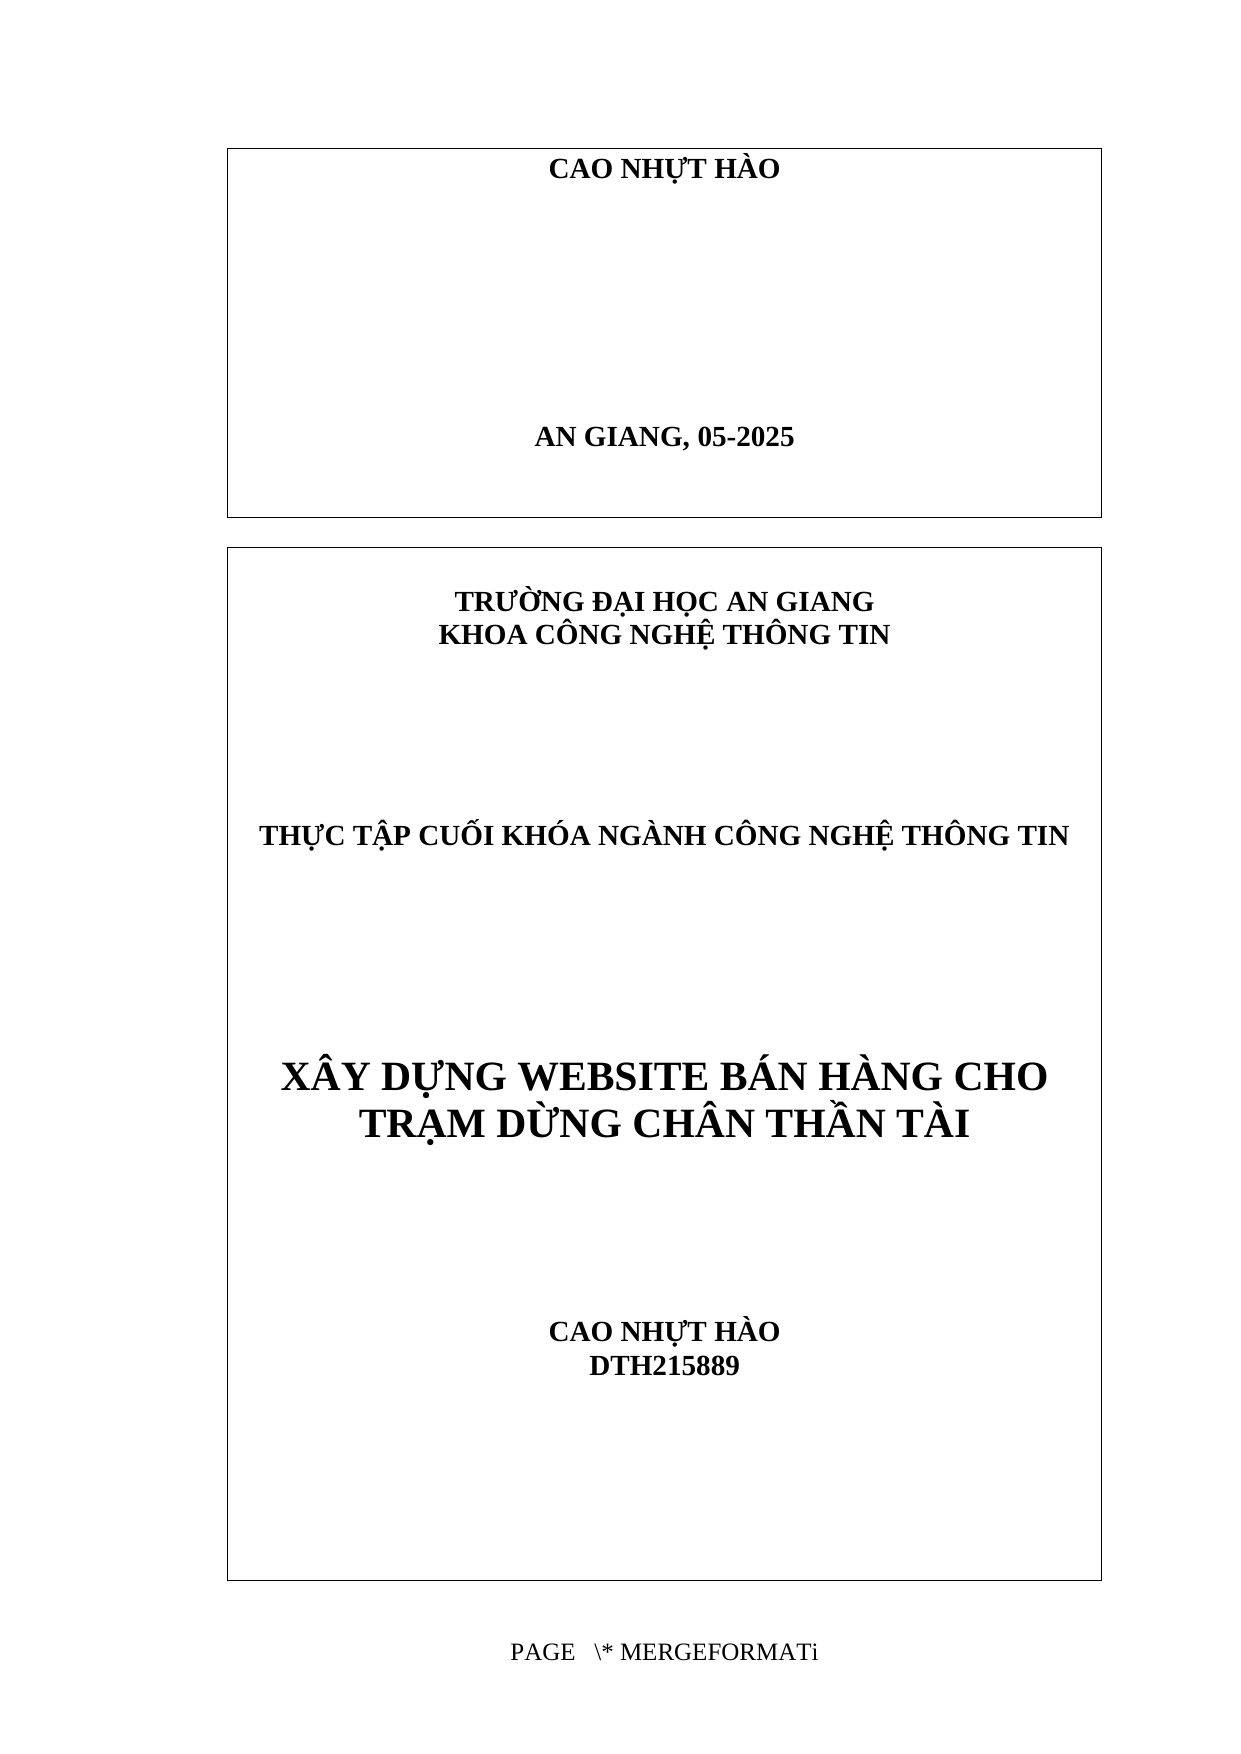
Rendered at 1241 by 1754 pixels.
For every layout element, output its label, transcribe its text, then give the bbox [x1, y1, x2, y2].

text DTH215889 [236, 1348, 1092, 1382]
subtitle AN GIANG, 05-2025 [228, 416, 1101, 517]
text XÂY DỰNG WEBSITE BÁN HÀNG CHO TRẠM DỪNG CHÂN THẦN TÀI [236, 1051, 1092, 1147]
text THỰC TẬP CUỐI KHÓA NGÀNH CÔNG NGHỆ THÔNG TIN [236, 818, 1092, 852]
title TRƯỜNG ĐẠI HỌC AN GIANG [236, 584, 1092, 617]
text CAO NHỰT HÀO [236, 1314, 1092, 1348]
text KHOA CÔNG NGHỆ THÔNG TIN [236, 617, 1092, 651]
subtitle CAO NHỰT HÀO [228, 149, 1101, 218]
